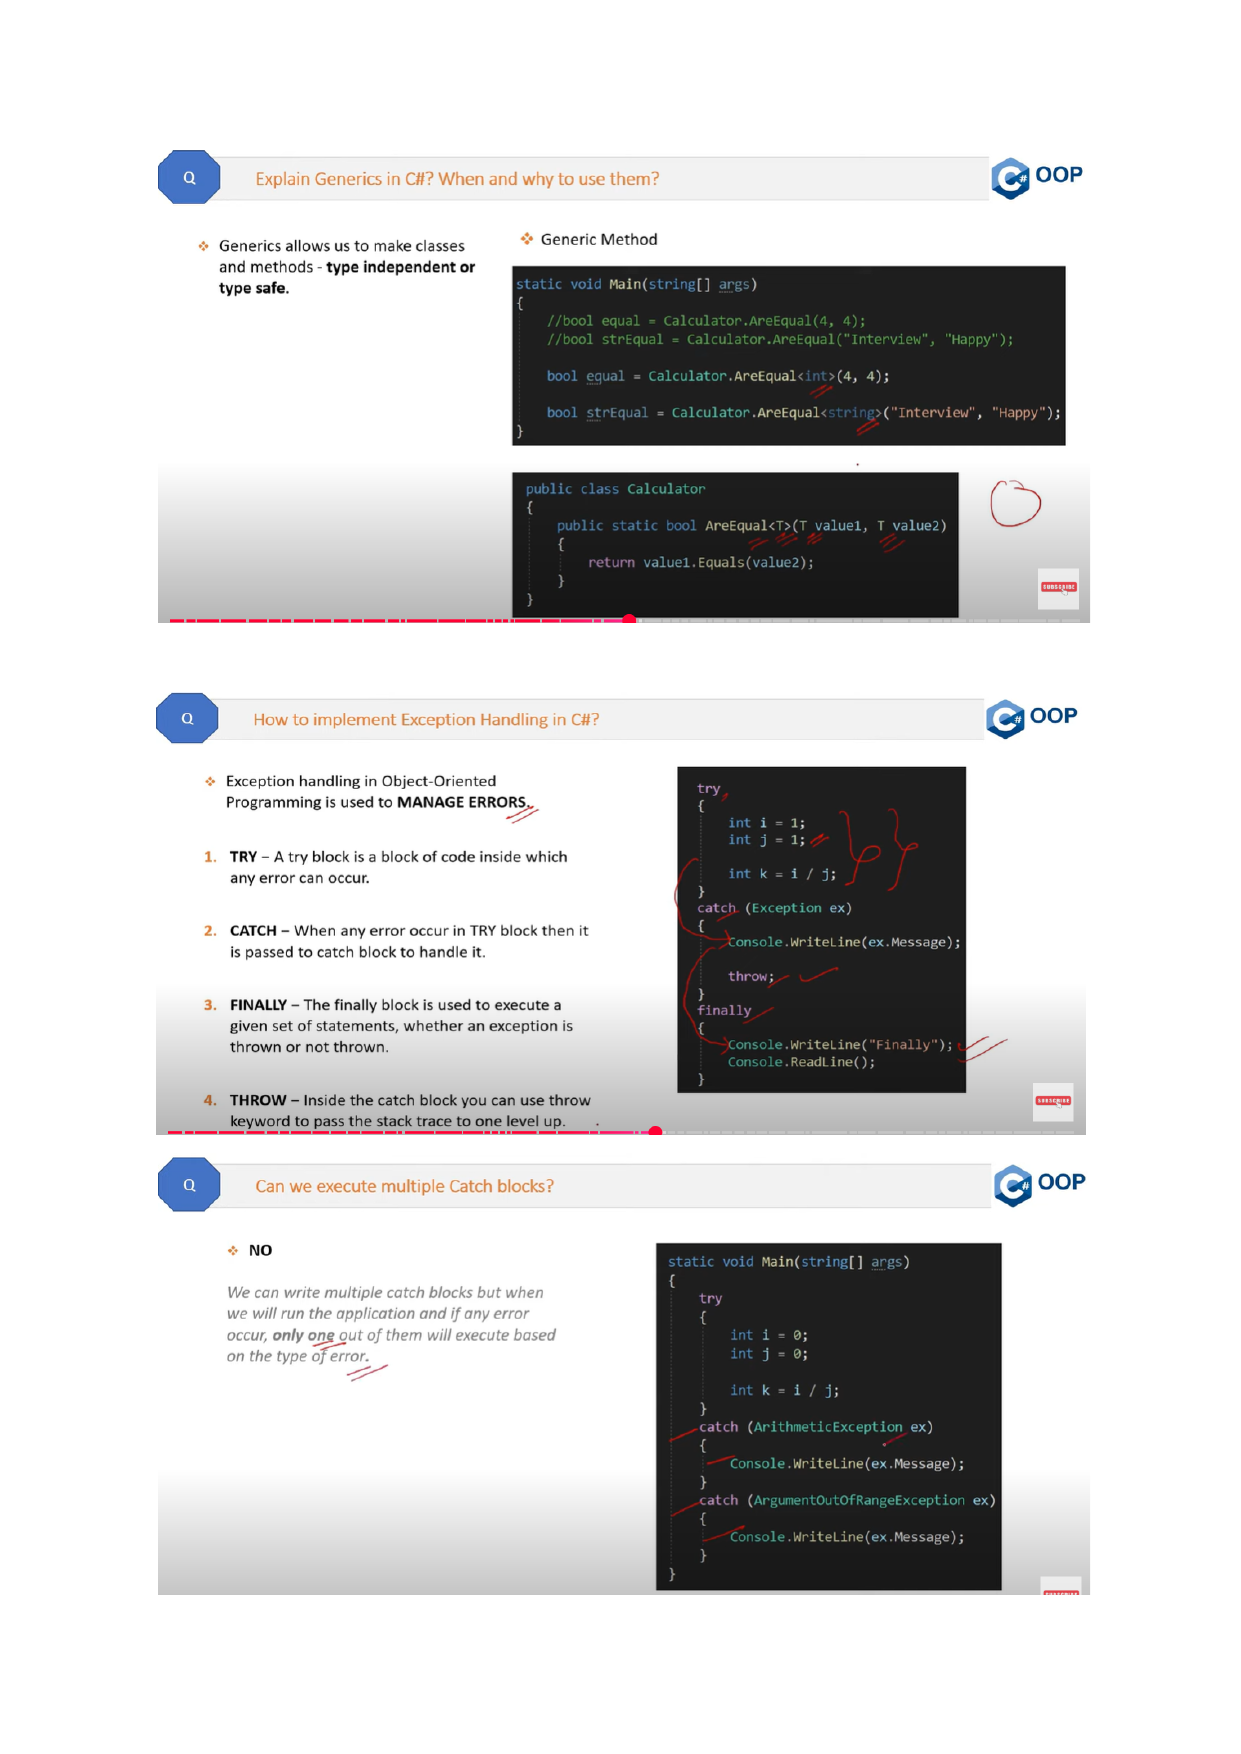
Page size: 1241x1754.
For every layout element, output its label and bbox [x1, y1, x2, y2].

picture [150, 150, 1091, 623]
picture [150, 1153, 1091, 1595]
picture [150, 692, 1091, 1135]
